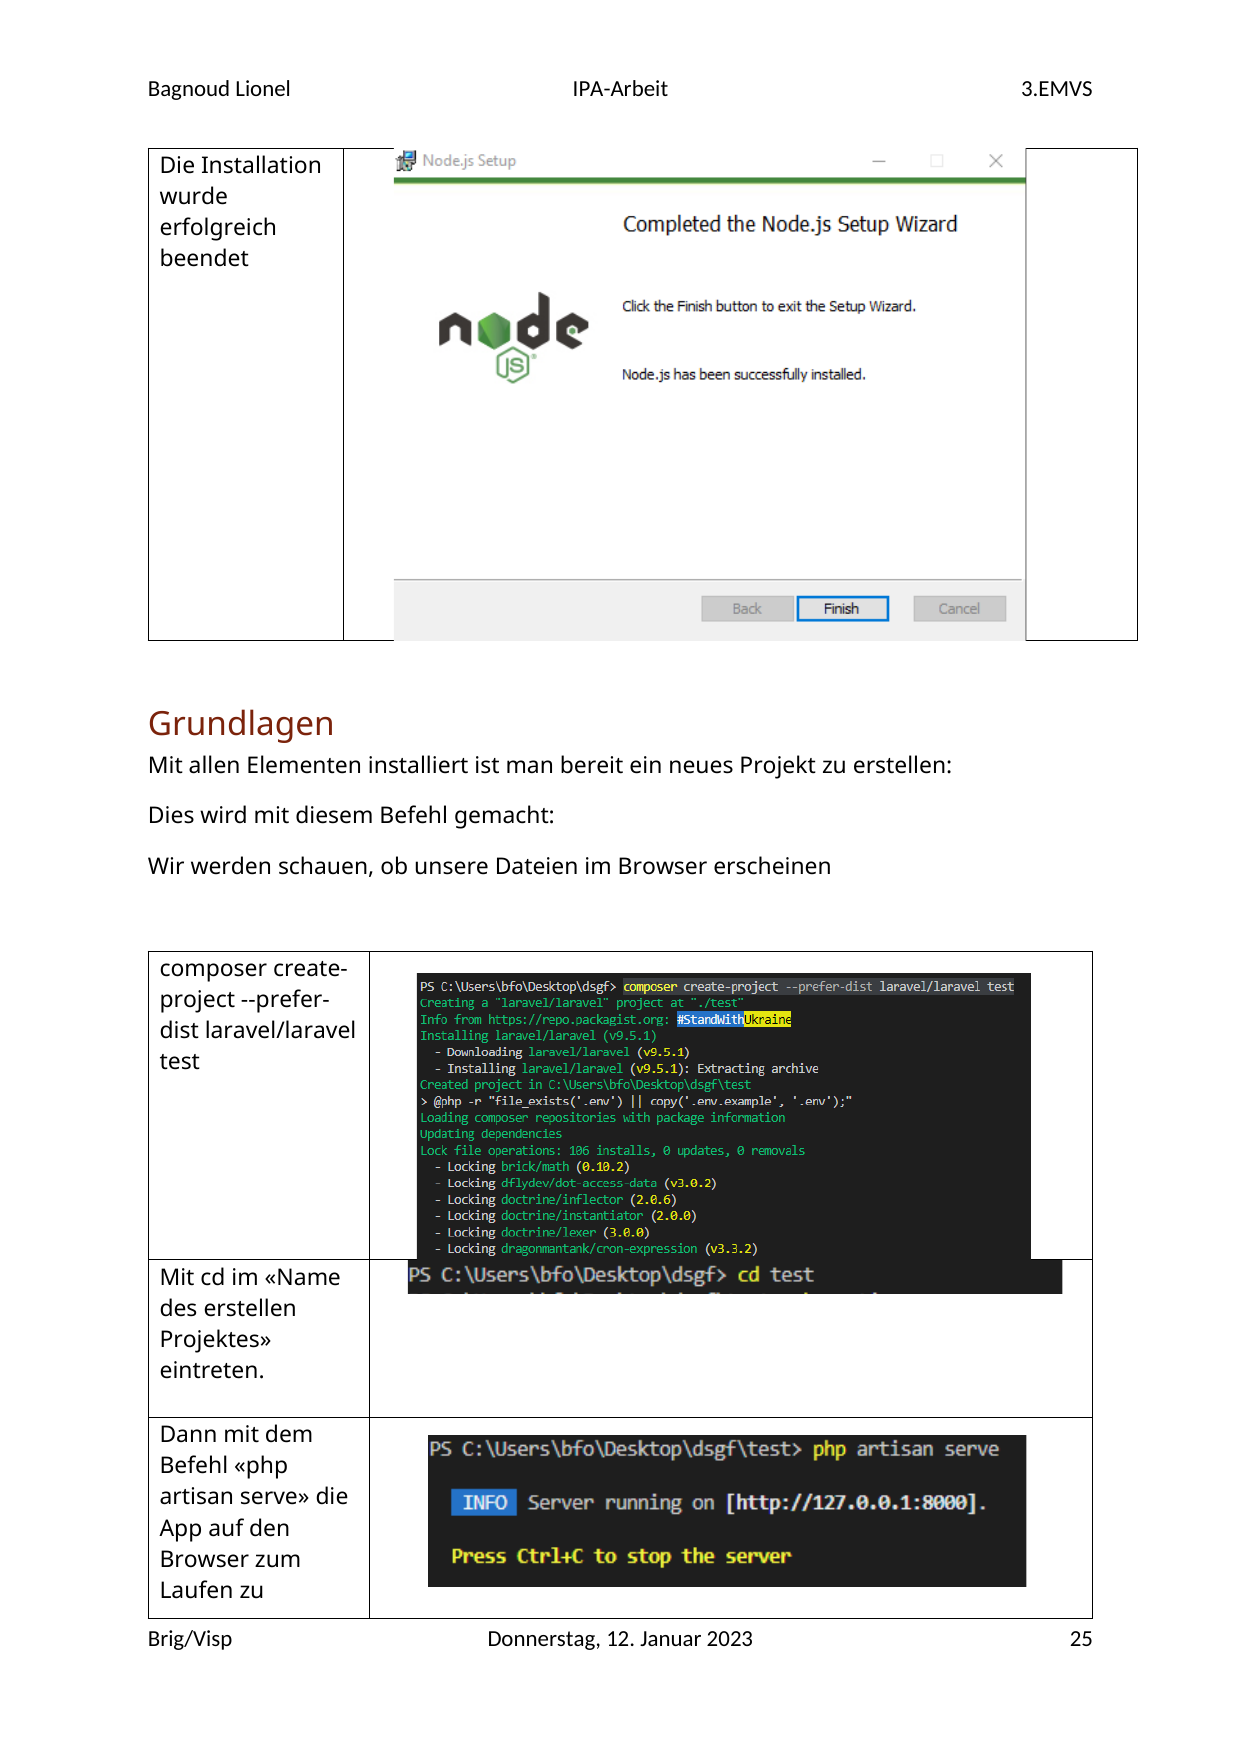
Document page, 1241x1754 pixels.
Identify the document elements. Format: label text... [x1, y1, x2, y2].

table_header [370, 952, 1092, 1259]
text Wir werden schauen, ob unsere Dateien im Browser erscheinen [148, 850, 1093, 881]
table_header composer create-project --prefer-dist laravel/laravel test [149, 952, 369, 1259]
text Dies wird mit diesem Befehl gemacht: [148, 799, 1093, 831]
picture [407, 973, 1063, 1294]
picture [428, 1435, 1027, 1587]
table_cell [1027, 149, 1137, 640]
table_cell [370, 1418, 1092, 1618]
picture [393, 148, 1027, 641]
table_cell [344, 149, 393, 640]
text Mit allen Elementen installiert ist man bereit ein neues Projekt zu erstellen: [148, 749, 1093, 780]
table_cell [149, 1418, 369, 1618]
table_cell Mit cd im «Name des erstellen Projektes» eintreten. [149, 1260, 369, 1417]
table_cell [370, 1260, 1092, 1417]
subtitle Grundlagen [148, 700, 1093, 745]
table_cell Die Installation wurde erfolgreich beendet [149, 149, 343, 640]
